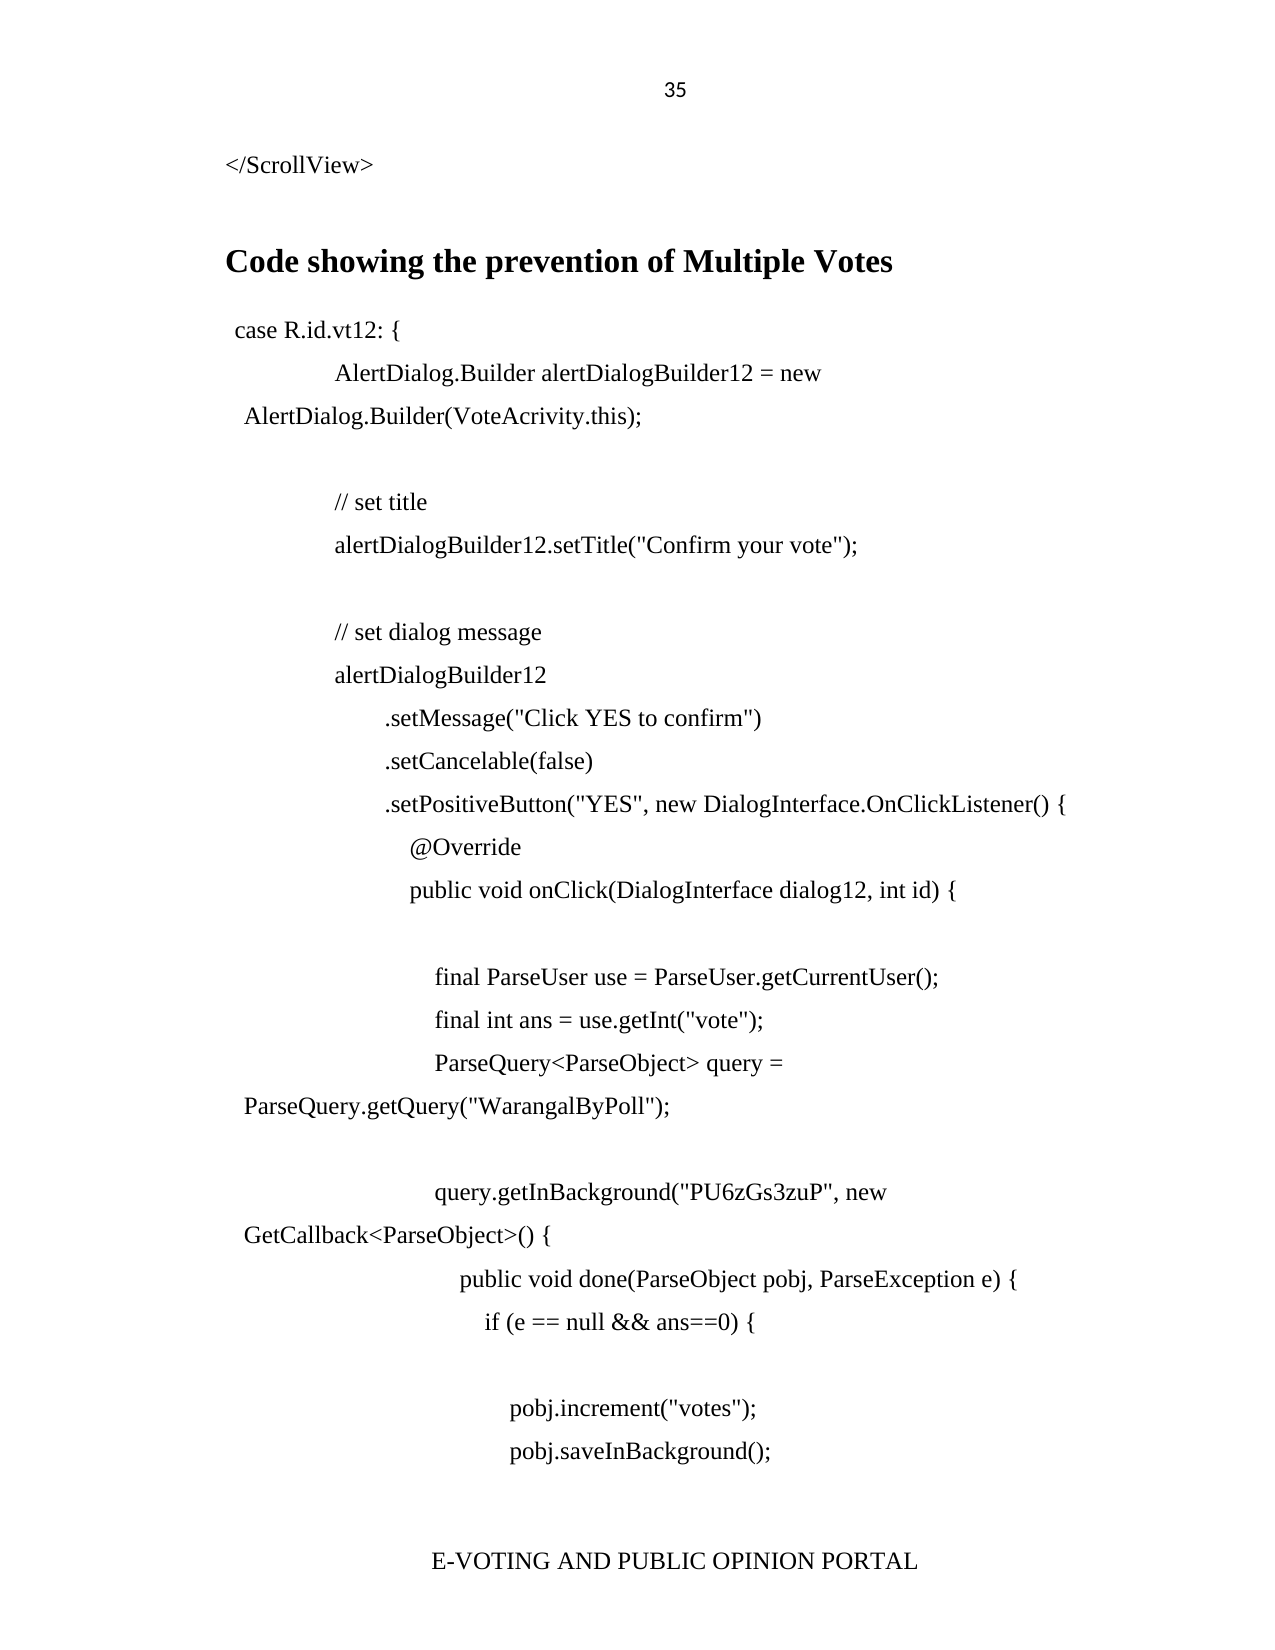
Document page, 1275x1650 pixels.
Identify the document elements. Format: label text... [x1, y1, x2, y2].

list pobj.saveInBackground(); [234, 1436, 1125, 1465]
text </ScrollView> [225, 150, 1125, 179]
list final ParseUser use = ParseUser.getCurrentUser(); [234, 962, 1125, 991]
list query.getInBackground("PU6zGs3zuP", new GetCallback<ParseObject>() { [234, 1177, 1125, 1249]
text Code showing the prevention of Multiple Votes [225, 241, 1125, 279]
list // set title [234, 487, 1125, 516]
list alertDialogBuilder12.setTitle("Confirm your vote"); [234, 531, 1125, 559]
list @Override [234, 832, 1125, 861]
list public void done(ParseObject pobj, ParseException e) { [234, 1264, 1125, 1292]
list .setPositiveButton("YES", new DialogInterface.OnClickListener() { [234, 789, 1125, 818]
list .setCancelable(false) [234, 746, 1125, 775]
list alertDialogBuilder12 [234, 660, 1125, 689]
list // set dialog message [234, 617, 1125, 646]
list final int ans = use.getInt("vote"); [234, 1005, 1125, 1034]
list .setMessage("Click YES to confirm") [234, 703, 1125, 732]
list ParseQuery<ParseObject> query = ParseQuery.getQuery("WarangalByPoll"); [234, 1048, 1125, 1120]
list AlertDialog.Builder alertDialogBuilder12 = new AlertDialog.Builder(VoteAcrivity.this); [234, 358, 1125, 430]
list pobj.increment("votes"); [234, 1393, 1125, 1422]
list public void onClick(DialogInterface dialog12, int id) { [234, 876, 1125, 904]
list if (e == null && ans==0) { [234, 1307, 1125, 1336]
list case R.id.vt12: { [234, 315, 1125, 344]
